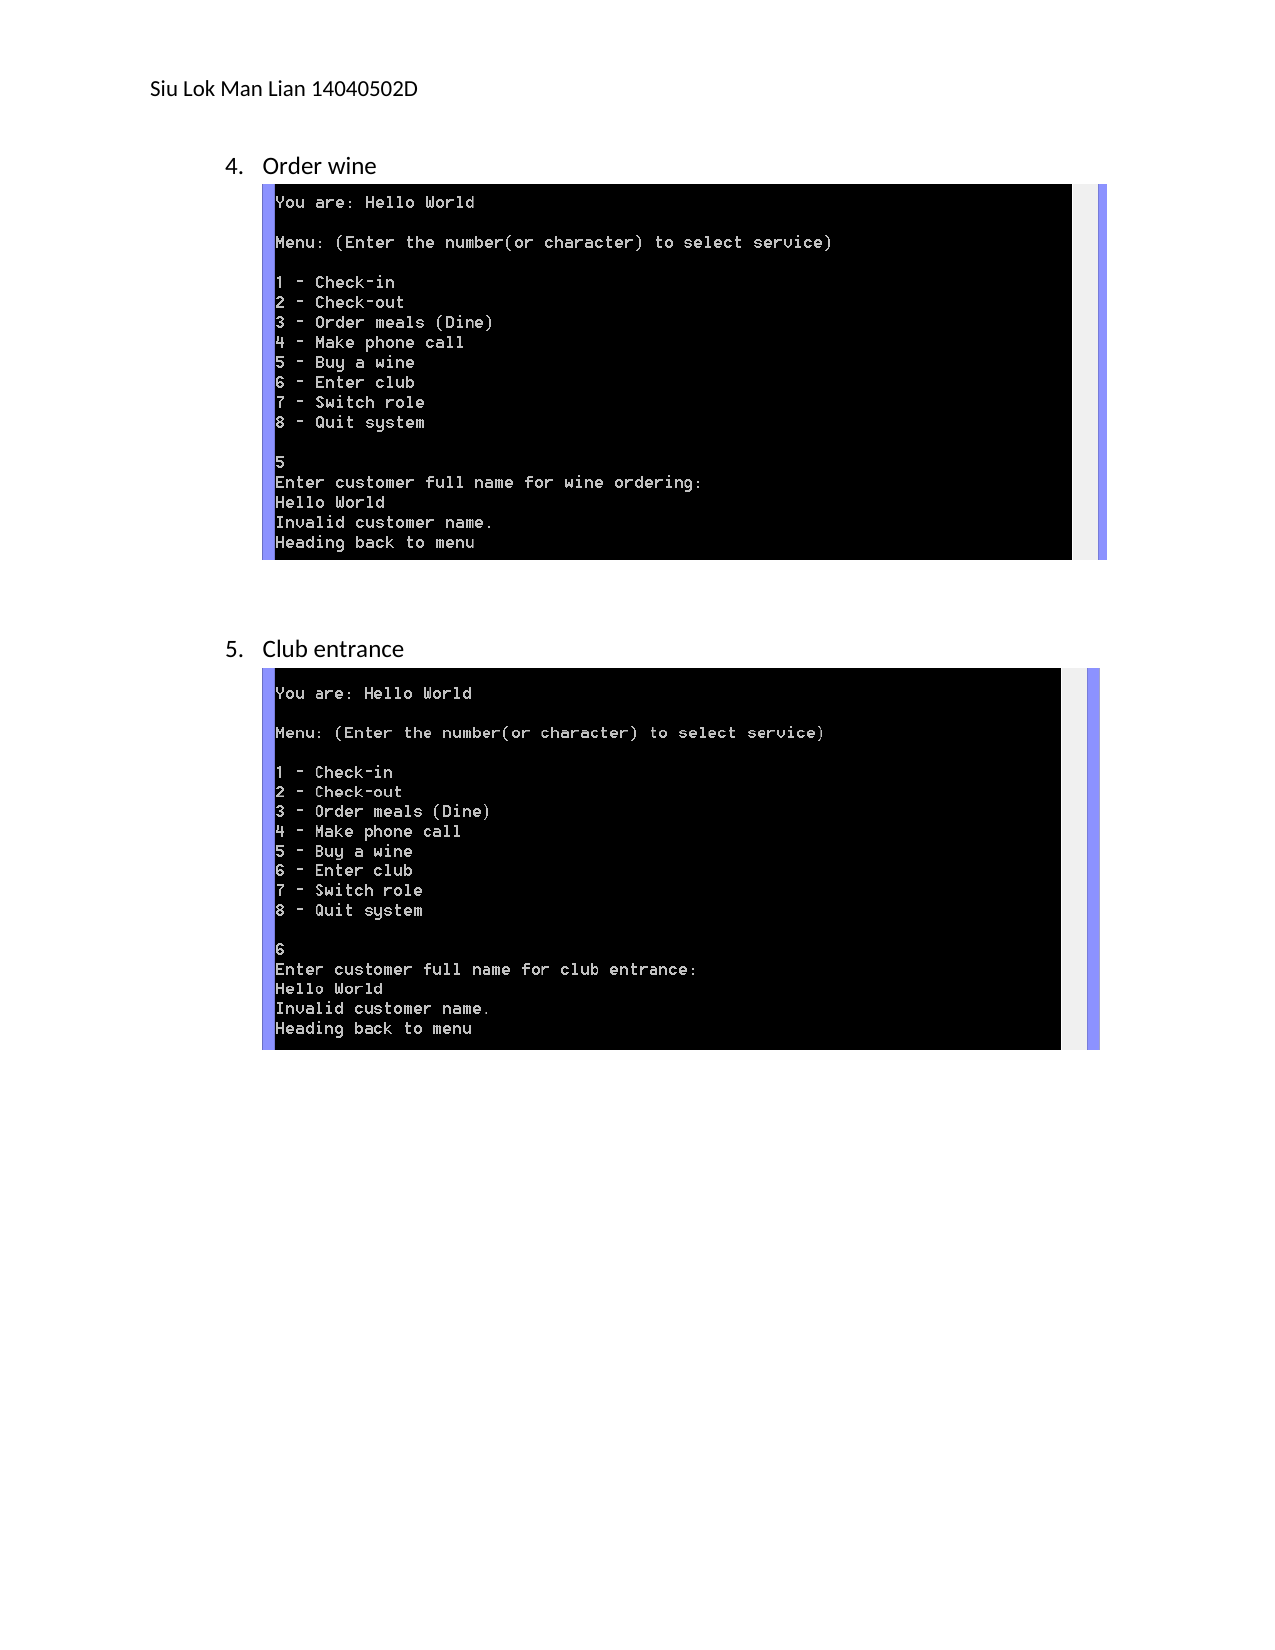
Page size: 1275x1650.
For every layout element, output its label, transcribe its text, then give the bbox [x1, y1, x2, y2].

picture [262, 668, 1100, 1050]
list Club entrance [225, 634, 1125, 664]
picture [262, 184, 1107, 560]
list Order wine [225, 150, 1125, 181]
